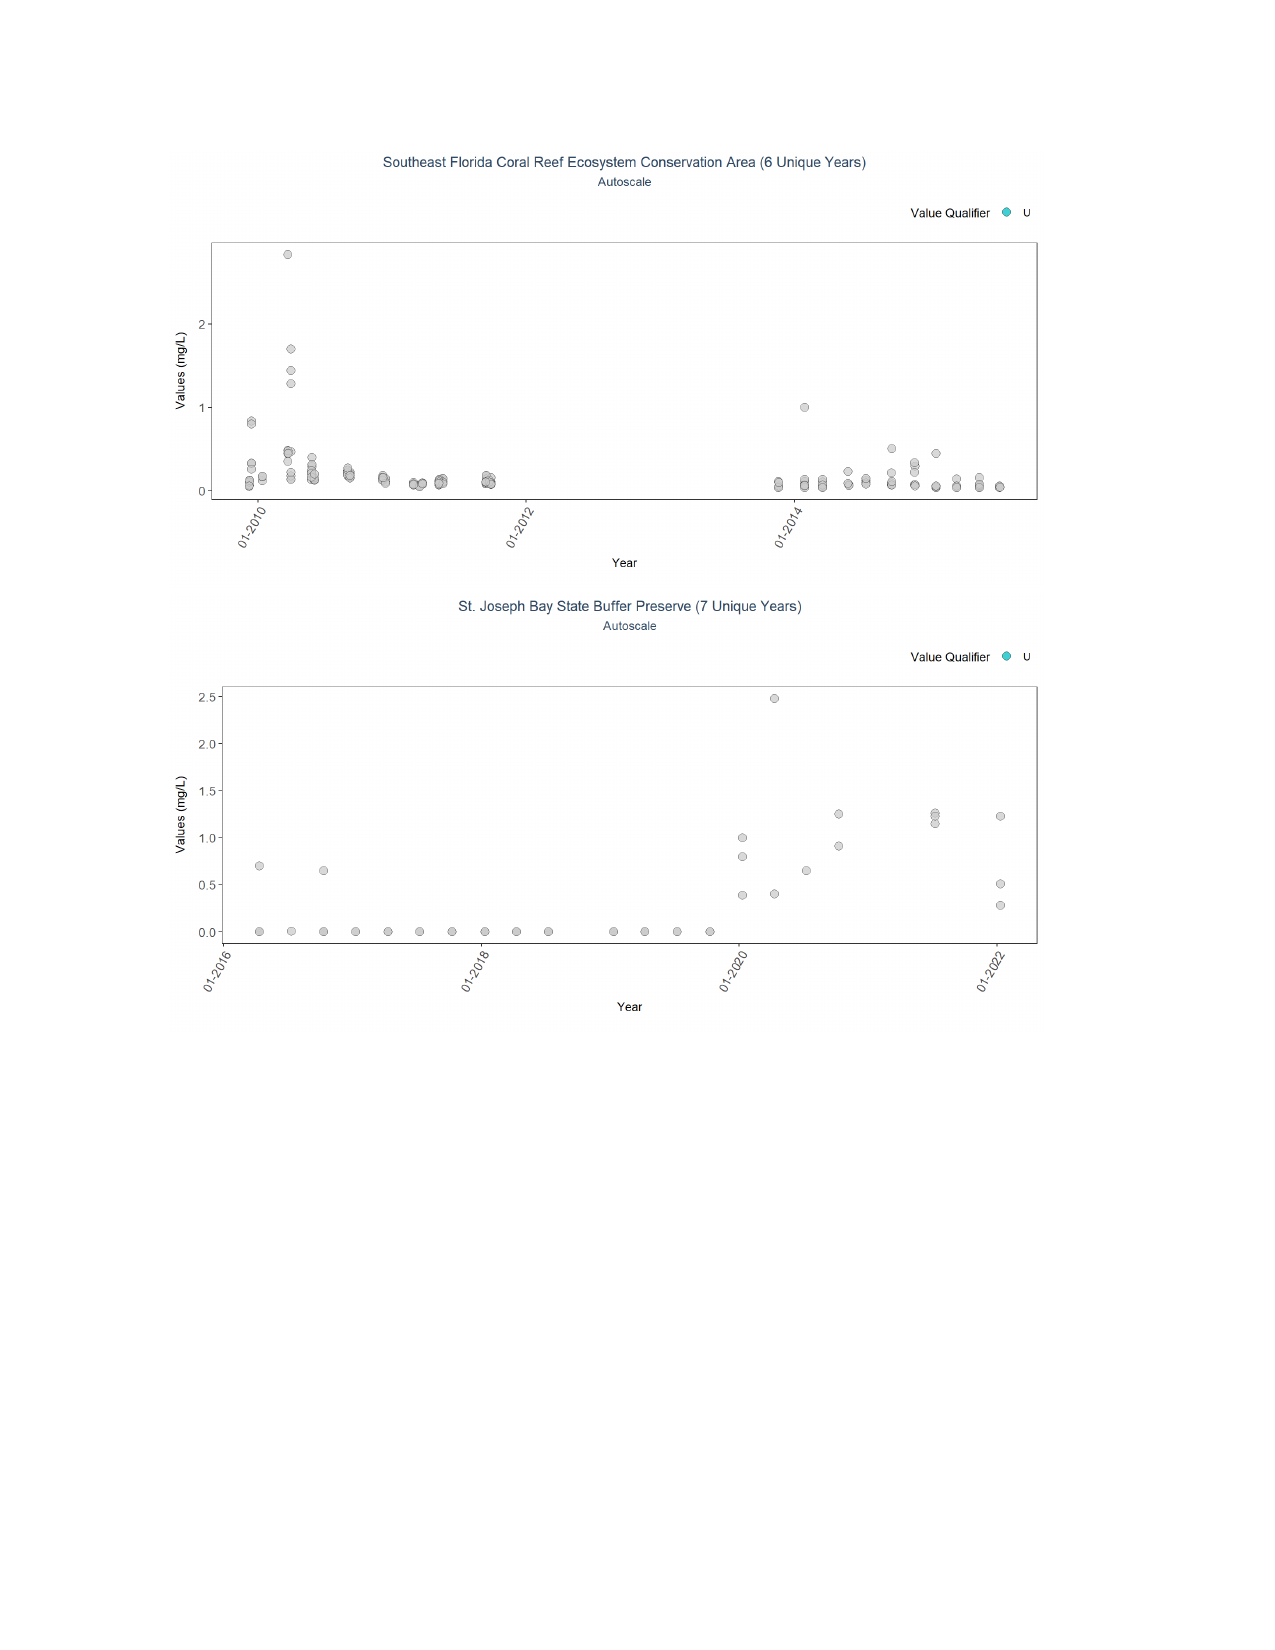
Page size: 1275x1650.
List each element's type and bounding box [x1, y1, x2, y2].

picture [168, 593, 1044, 1032]
picture [168, 150, 1044, 588]
